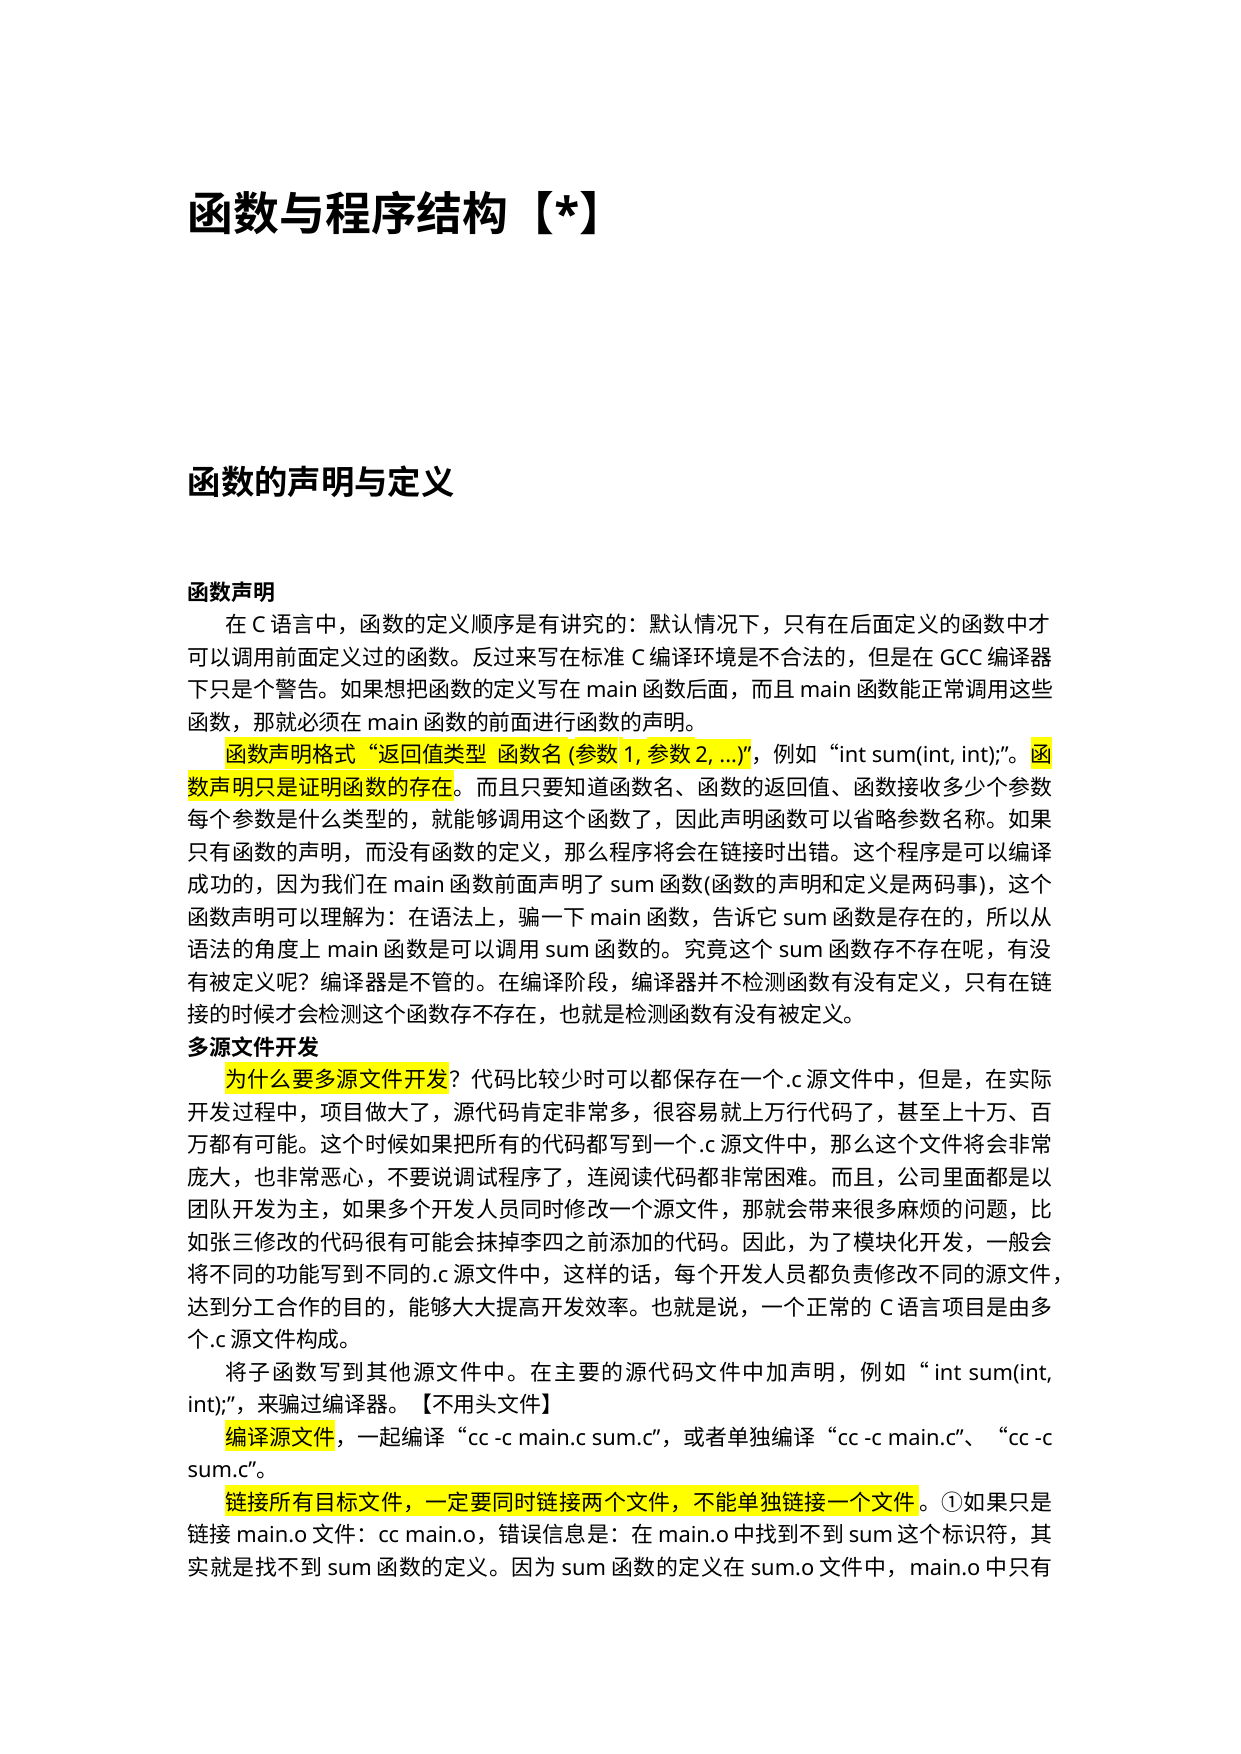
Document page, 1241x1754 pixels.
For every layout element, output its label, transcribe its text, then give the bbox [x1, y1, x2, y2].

text 为什么要多源文件开发？代码比较少时可以都保存在一个.c源文件中，但是，在实际开发过程中，项目做大了，源代码肯定非常多，很容易就上万行代码了，甚至上十万、百万都有可能。这个时候如果把所有的代码都写到一个.c源文件中，那么这个文件将会非常庞大，也非常恶心，不要说调试程序了，连阅读代码都非常困难。而且，公司里面都是以团队开发为主，如果多个开发人员同时修改一个源文件，那就会带来很多麻烦的问题，比如张三修改的代码很有可能会抹掉李四之前添加的代码。因此，为了模块化开发，一般会将不同的功能写到不同的.c源文件中，这样的话，每个开发人员都负责修改不同的源文件，达到分工合作的目的，能够大大提高开发效率。也就是说，一个正常的C语言项目是由多个.c源文件构成。 [187, 1062, 1053, 1354]
text 在C语言中，函数的定义顺序是有讲究的：默认情况下，只有在后面定义的函数中才可以调用前面定义过的函数。反过来写在标准C编译环境是不合法的，但是在GCC编译器下只是个警告。如果想把函数的定义写在main函数后面，而且main函数能正常调用这些函数，那就必须在main函数的前面进行函数的声明。 [187, 607, 1053, 737]
text 函数声明 [187, 574, 1053, 607]
text 编译源文件，一起编译“cc -c main.c sum.c”，或者单独编译“cc -c main.c”、“cc -c sum.c”。 [187, 1419, 1053, 1484]
subtitle 函数与程序结构【*】 [187, 162, 1053, 259]
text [187, 1484, 1053, 1582]
text 多源文件开发 [187, 1029, 1053, 1062]
text 函数声明格式“返回值类型 函数名 (参数1, 参数2, ...)”，例如“int sum(int, int);”。函数声明只是证明函数的存在。而且只要知道函数名、函数的返回值、函数接收多少个参数、每个参数是什么类型的，就能够调用这个函数了，因此声明函数可以省略参数名称。如果只有函数的声明，而没有函数的定义，那么程序将会在链接时出错。这个程序是可以编译成功的，因为我们在main函数前面声明了sum函数(函数的声明和定义是两码事)，这个函数声明可以理解为：在语法上，骗一下main函数，告诉它sum函数是存在的，所以从语法的角度上main函数是可以调用sum函数的。究竟这个sum函数存不存在呢，有没有被定义呢？编译器是不管的。在编译阶段，编译器并不检测函数有没有定义，只有在链接的时候才会检测这个函数存不存在，也就是检测函数有没有被定义。 [187, 737, 1053, 1029]
text 将子函数写到其他源文件中。在主要的源代码文件中加声明，例如“int sum(int, int);”，来骗过编译器。【不用头文件】 [187, 1354, 1053, 1419]
subtitle 函数的声明与定义 [187, 447, 1053, 512]
